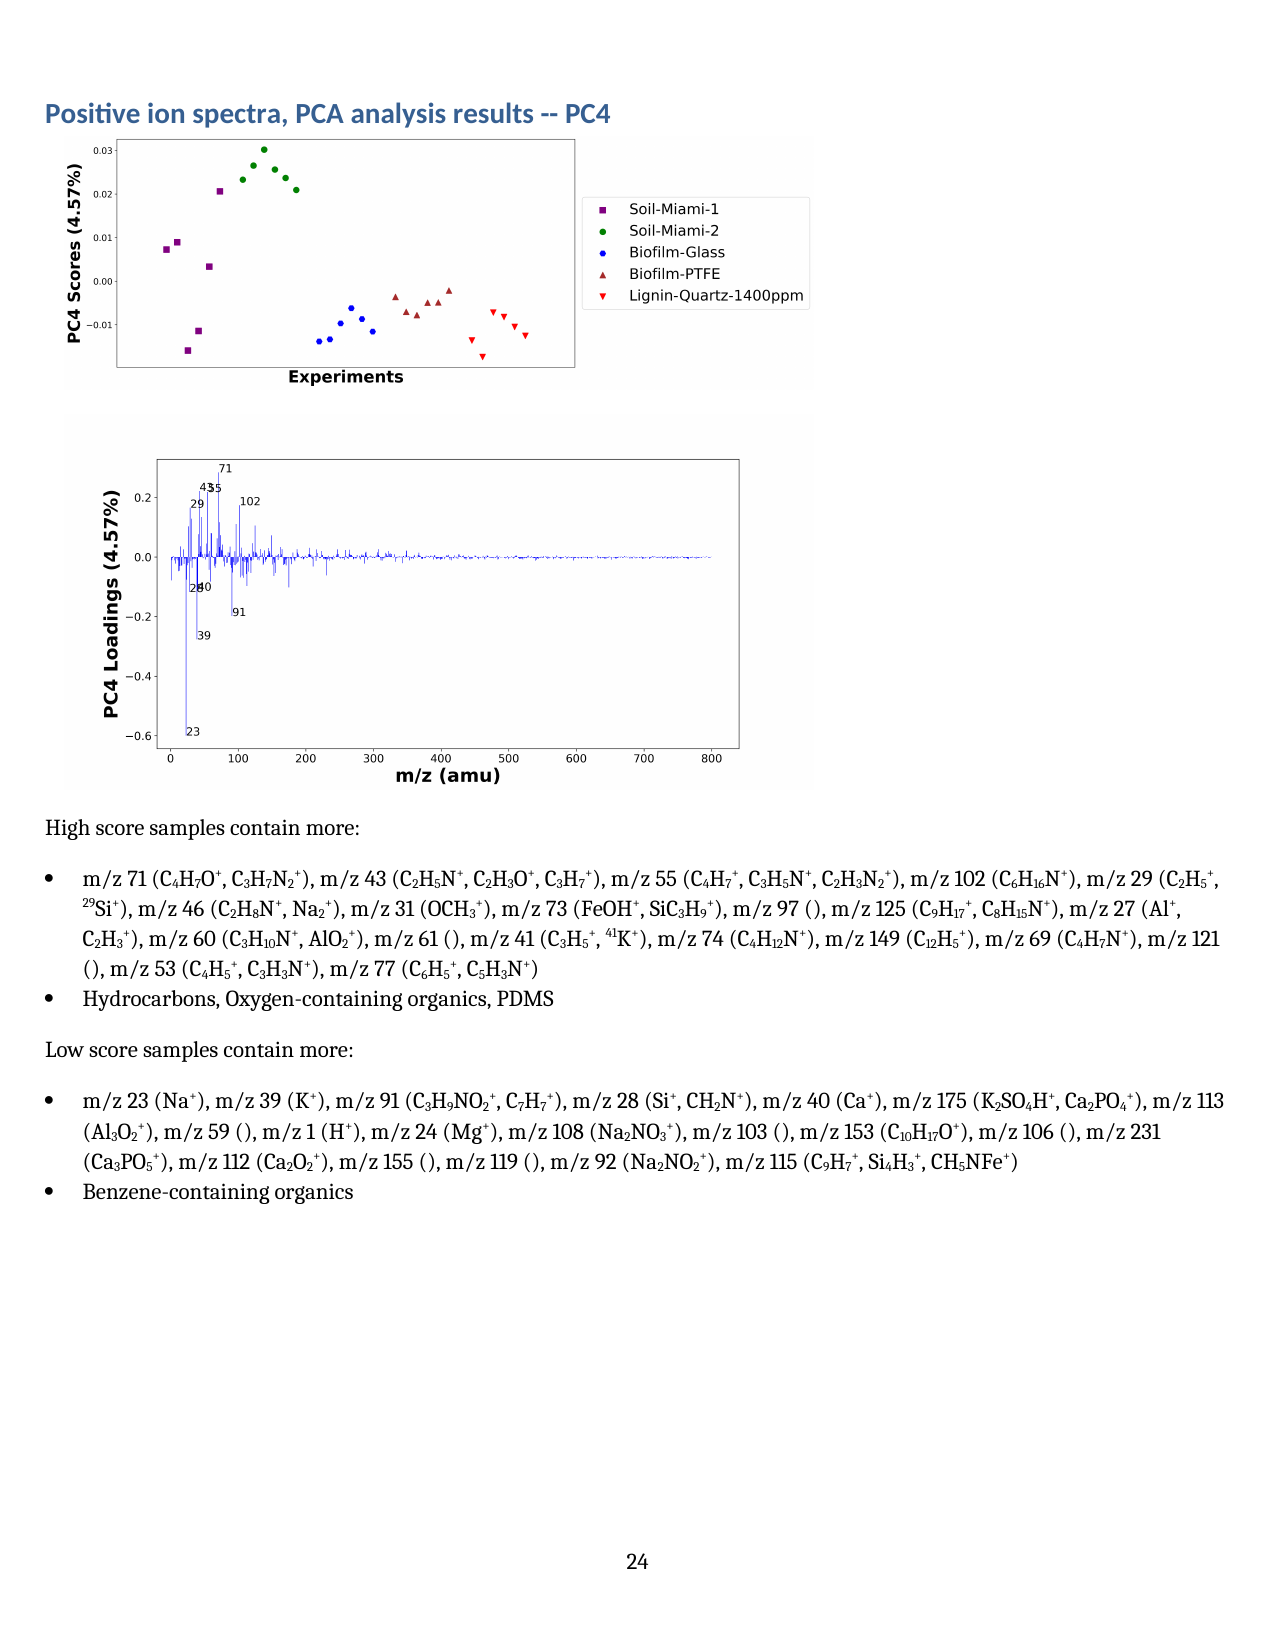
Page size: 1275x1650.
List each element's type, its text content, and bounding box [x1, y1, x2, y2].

text High score samples contain more: [45, 814, 1230, 841]
subtitle Positive ion spectra, PCA analysis results -- PC4 [45, 95, 1230, 131]
text Low score samples contain more: [45, 1037, 1230, 1064]
list m/z 23 (Na+), m/z 39 (K+), m/z 91 (C3H9NO2+, C7H7+), m/z 28 (Si+, CH2N+), m/z 40 (Ca+), m/z 175 (K2SO4H+, Ca2PO4+), m/z 113 (Al3O2+), m/z 59 (), m/z 1 (H+), m/z 24 (Mg+), m/z 108 (Na2NO3+), m/z 103 (), m/z 153 (C10H17O+), m/z 106 (), m/z 231 (Ca3PO5+), m/z 112 (Ca2O2+), m/z 155 (), m/z 119 (), m/z 92 (Na2NO2+), m/z 115 (C9H7+, Si4H3+, CH5NFe+) [45, 1088, 1230, 1175]
picture [63, 414, 814, 790]
list Hydrocarbons, Oxygen-containing organics, PDMS [45, 986, 1230, 1013]
list m/z 71 (C4H7O+, C3H7N2+), m/z 43 (C2H5N+, C2H3O+, C3H7+), m/z 55 (C4H7+, C3H5N+, C2H3N2+), m/z 102 (C6H16N+), m/z 29 (C2H5+, 29Si+), m/z 46 (C2H8N+, Na2+), m/z 31 (OCH3+), m/z 73 (FeOH+, SiC3H9+), m/z 97 (), m/z 125 (C9H17+, C8H15N+), m/z 27 (Al+, C2H3+), m/z 60 (C3H10N+, AlO2+), m/z 61 (), m/z 41 (C3H5+, 41K+), m/z 74 (C4H12N+), m/z 149 (C12H5+), m/z 69 (C4H7N+), m/z 121 (), m/z 53 (C4H5+, C3H3N+), m/z 77 (C6H5+, C5H3N+) [45, 865, 1230, 982]
picture [63, 136, 814, 390]
list Benzene-containing organics [45, 1179, 1230, 1205]
